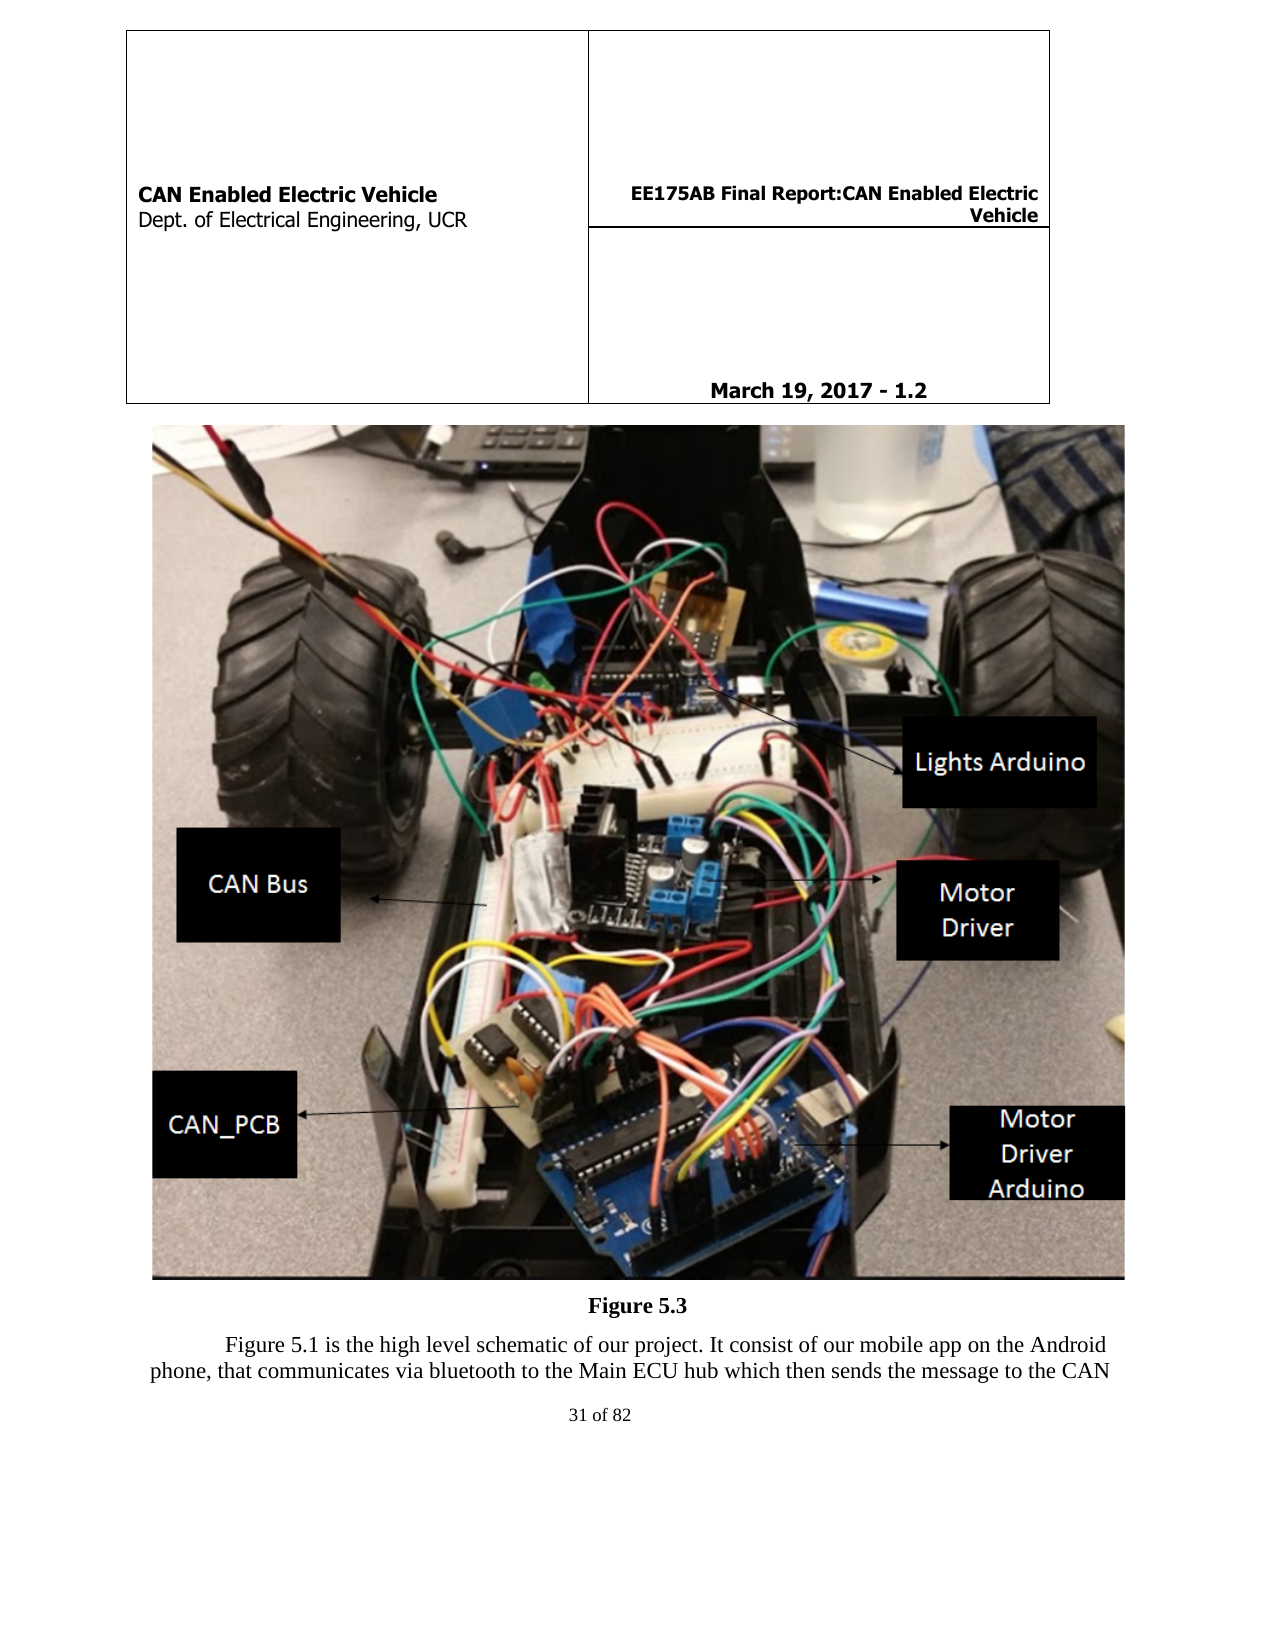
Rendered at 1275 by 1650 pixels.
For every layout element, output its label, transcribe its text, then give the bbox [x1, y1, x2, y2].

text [150, 1331, 1125, 1383]
picture [150, 425, 1125, 1280]
text Figure 5.3 [150, 1292, 1125, 1318]
